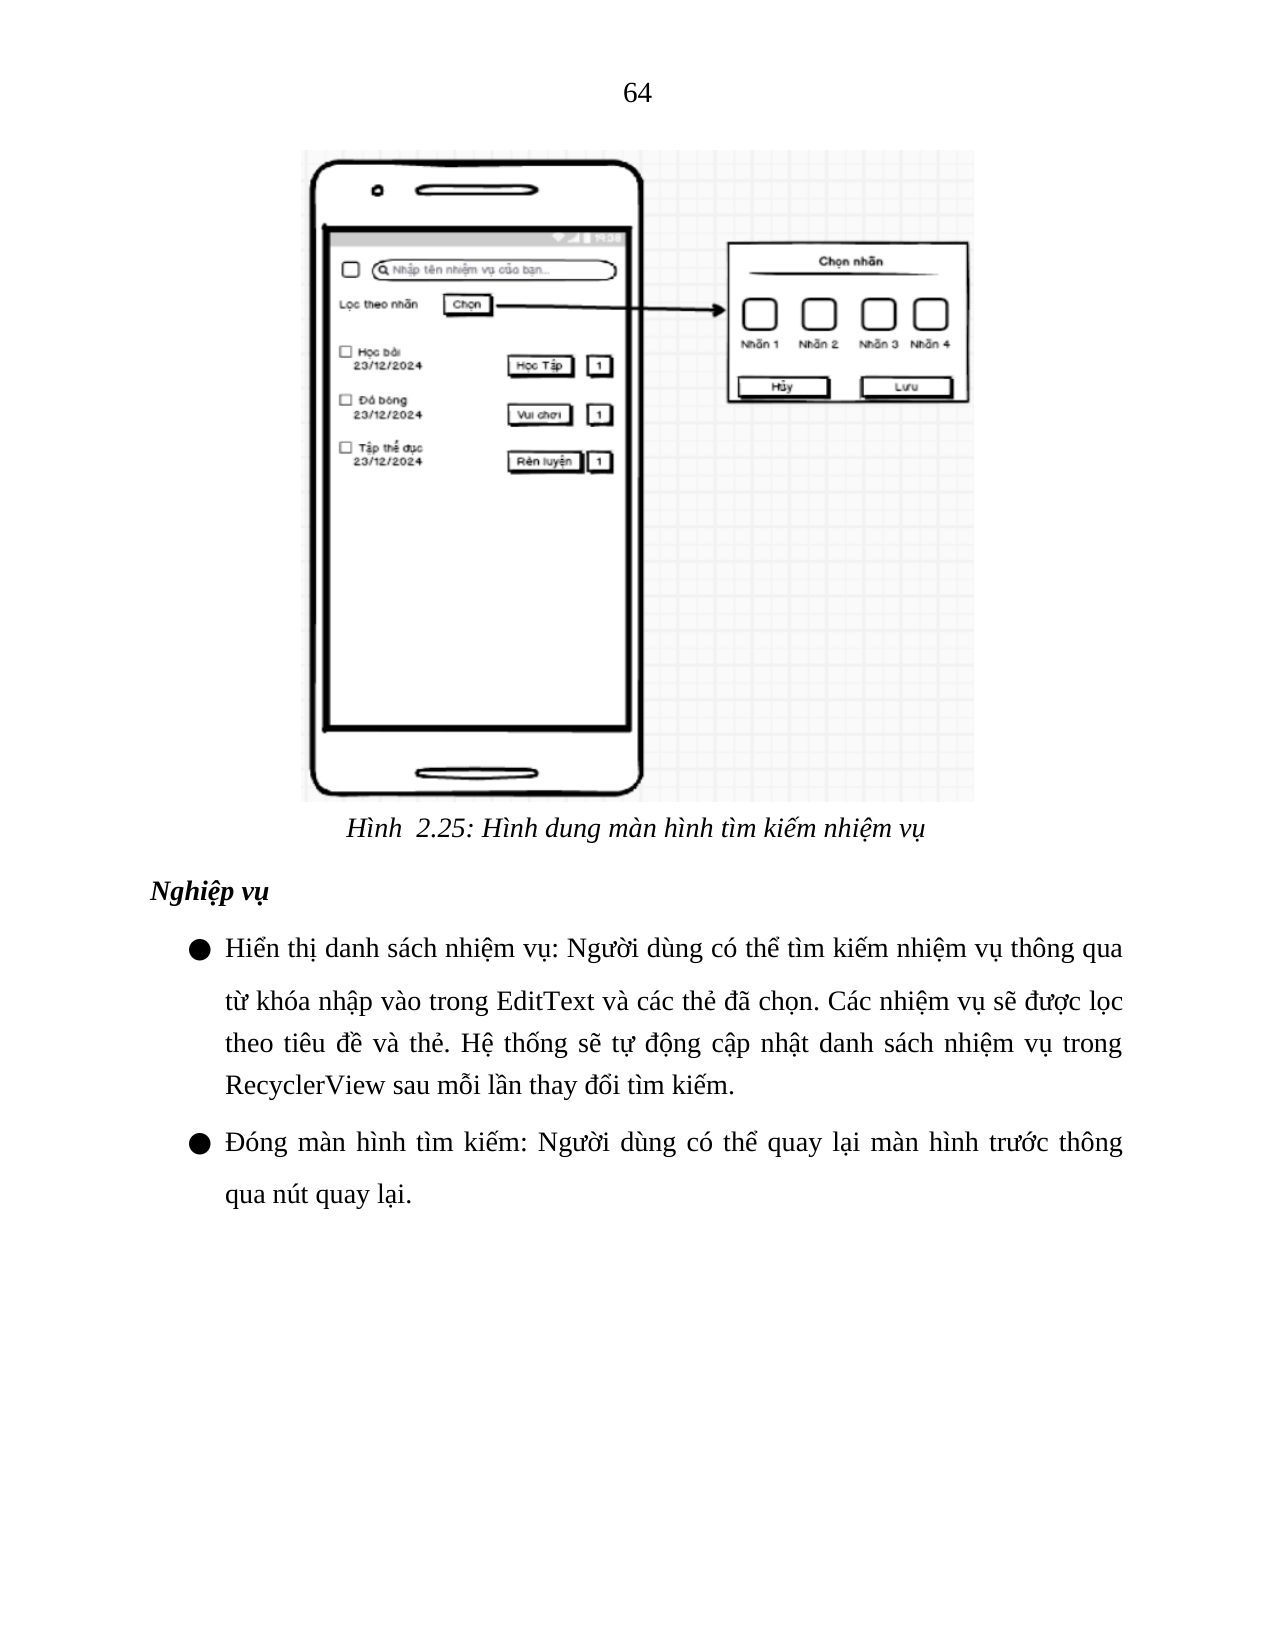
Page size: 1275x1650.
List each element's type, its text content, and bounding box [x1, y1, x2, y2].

text Hình 2.25: Hình dung màn hình tìm kiếm nhiệm vụ [150, 811, 1125, 844]
list Đóng màn hình tìm kiếm: Người dùng có thể quay lại màn hình trước thông qua nút quay lại. [187, 1110, 1125, 1210]
text Nghiệp vụ [150, 874, 1125, 907]
picture [301, 150, 974, 802]
list Hiển thị danh sách nhiệm vụ: Người dùng có thể tìm kiếm nhiệm vụ thông qua từ khóa nhập vào trong EditText và các thẻ đã chọn. Các nhiệm vụ sẽ được lọc theo tiêu đề và thẻ. Hệ thống sẽ tự động cập nhật danh sách nhiệm vụ trong RecyclerView sau mỗi lần thay đổi tìm kiếm. [187, 916, 1125, 1100]
